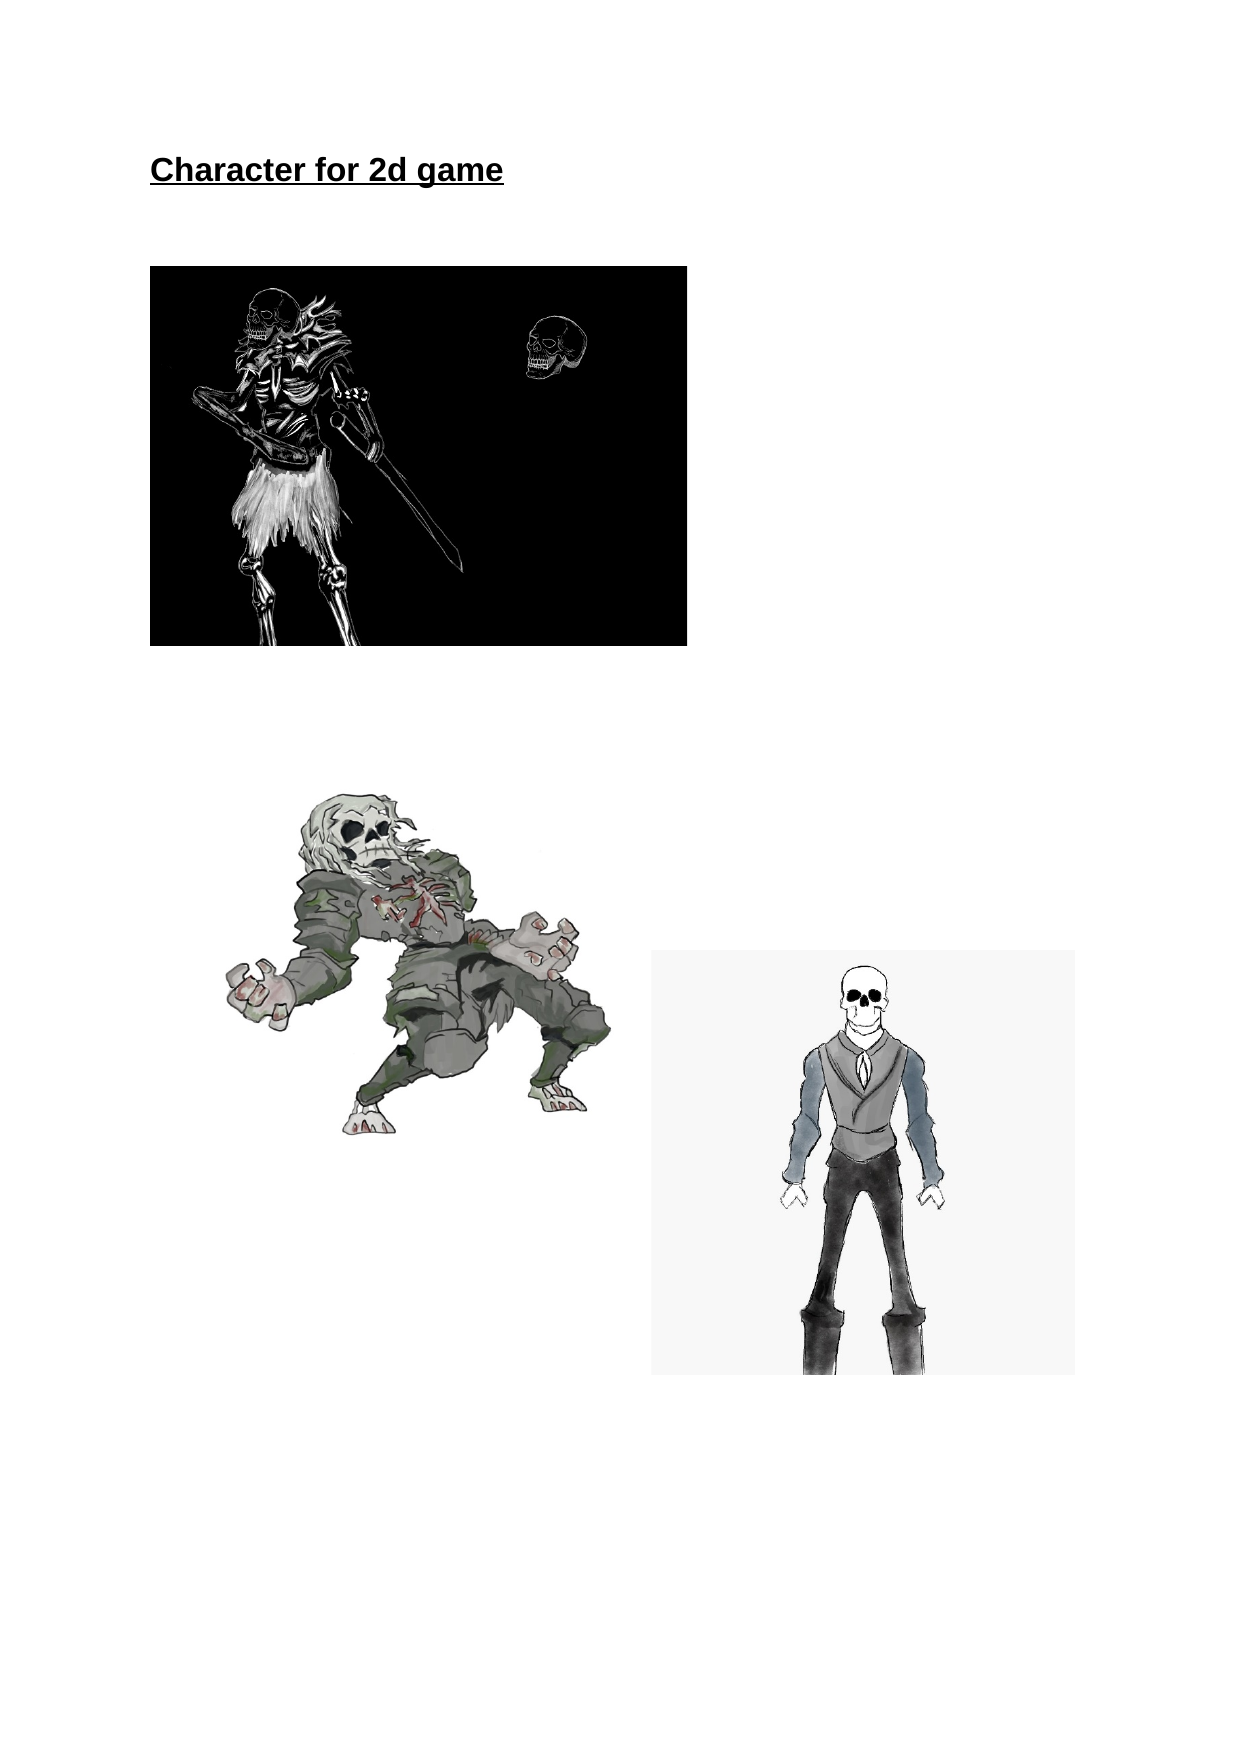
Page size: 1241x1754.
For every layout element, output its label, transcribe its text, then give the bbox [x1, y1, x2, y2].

picture [150, 664, 1075, 1375]
picture [150, 266, 688, 646]
text Character for 2d game [150, 150, 1090, 188]
